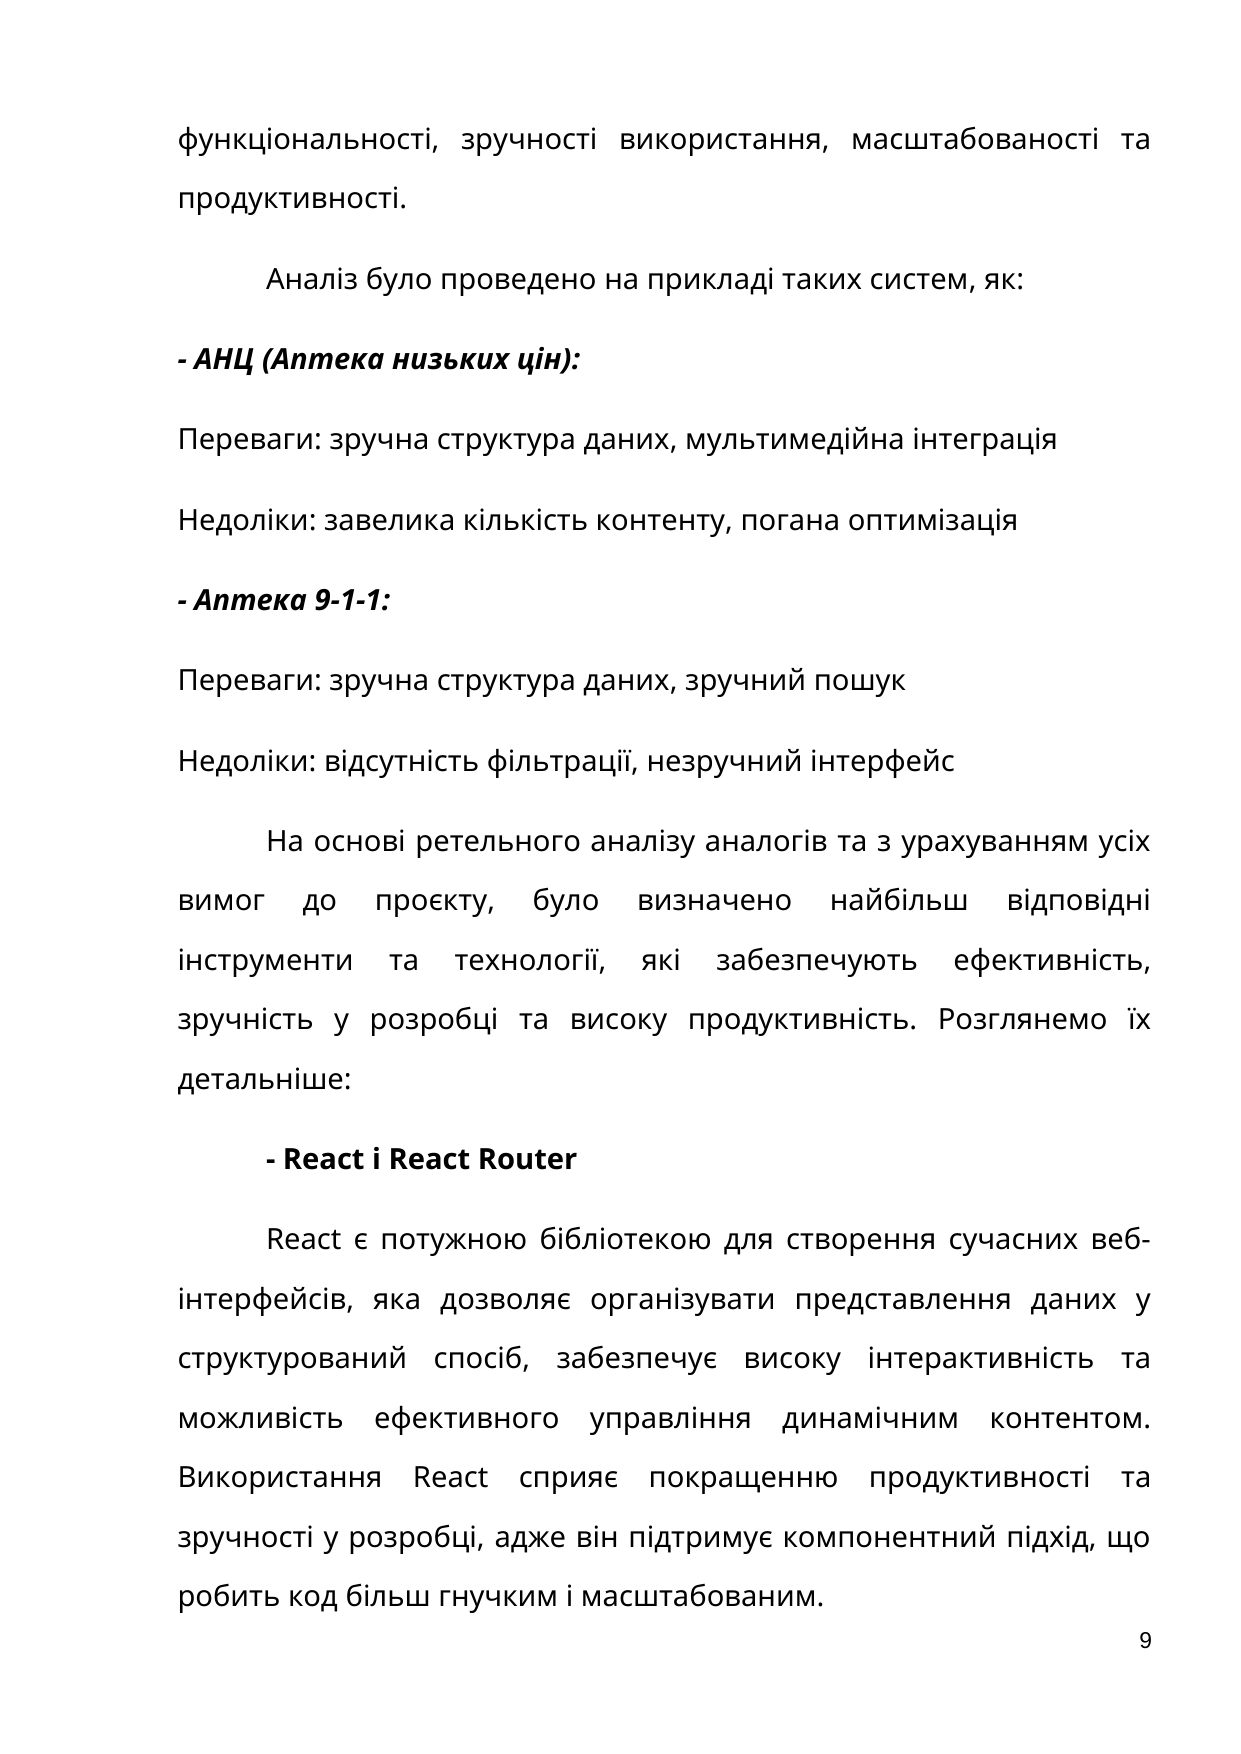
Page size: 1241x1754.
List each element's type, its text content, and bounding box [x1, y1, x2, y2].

text На основі ретельного аналізу аналогів та з урахуванням усіх вимог до проєкту, було визначено найбільш відповідні інструменти та технології, які забезпечують ефективність, зручність у розробці та високу продуктивність. Розглянемо їх детальніше: [177, 820, 1152, 1098]
text - АНЦ (Аптека низьких цін): [177, 338, 1152, 378]
text - Аптека 9-1-1: [177, 579, 1152, 619]
text Аналіз було проведено на прикладі таких систем, як: [177, 258, 1152, 298]
text Переваги: зручна структура даних, зручний пошук [177, 659, 1152, 699]
text Переваги: зручна структура даних, мультимедійна інтеграція [177, 418, 1152, 458]
text Недоліки: завелика кількість контенту, погана оптимізація [177, 499, 1152, 538]
text Недоліки: відсутність фільтрації, незручний інтерфейс [177, 740, 1152, 779]
text - React і React Router [177, 1138, 1152, 1178]
text React є потужною бібліотекою для створення сучасних веб-інтерфейсів, яка дозволяє організувати представлення даних у структурований спосіб, забезпечує високу інтерактивність та можливість ефективного управління динамічним контентом. Використання React сприяє покращенню продуктивності та зручності у розробці, адже він підтримує компонентний підхід, що робить код більш гнучким і масштабованим. [177, 1219, 1152, 1615]
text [177, 118, 1152, 217]
